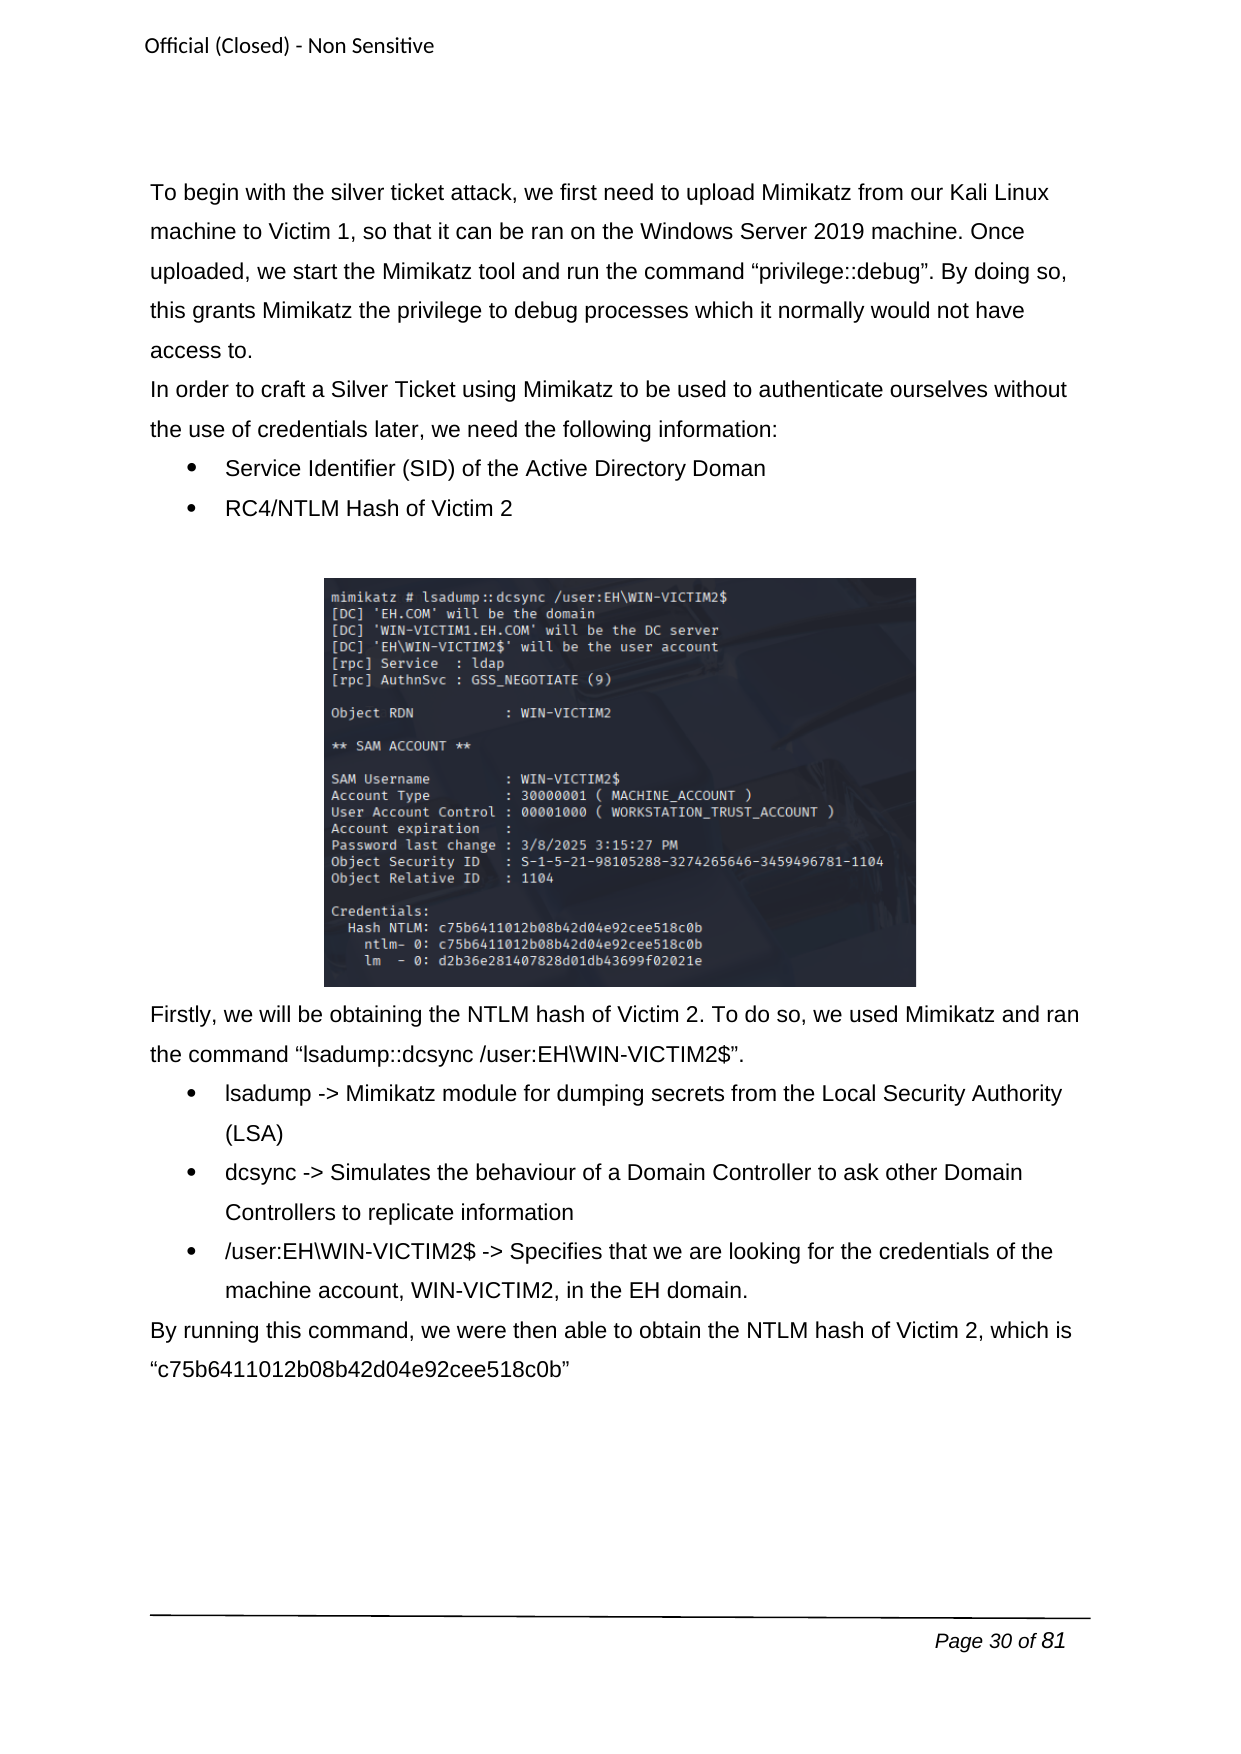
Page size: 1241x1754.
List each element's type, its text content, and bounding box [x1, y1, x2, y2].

list RC4/NTLM Hash of Victim 2 [187, 495, 1090, 522]
list /user:EH\WIN-VICTIM2$ -> Specifies that we are looking for the credentials of the machine account, WIN-VICTIM2, in the EH domain. [187, 1238, 1090, 1304]
list lsadump -> Mimikatz module for dumping secrets from the Local Security Authority (LSA) [187, 1080, 1090, 1146]
list dcsync -> Simulates the behaviour of a Domain Controller to ask other Domain Controllers to replicate information [187, 1159, 1090, 1225]
text By running this command, we were then able to obtain the NTLM hash of Victim 2, which is “c75b6411012b08b42d04e92cee518c0b” [150, 1317, 1090, 1383]
list Service Identifier (SID) of the Active Directory Doman [187, 455, 1090, 482]
text Firstly, we will be obtaining the NTLM hash of Victim 2. To do so, we used Mimikatz and ran the command “lsadump::dcsync /user:EH\WIN-VICTIM2$”. [150, 1001, 1090, 1067]
text To begin with the silver ticket attack, we first need to upload Mimikatz from our Kali Linux machine to Victim 1, so that it can be ran on the Windows Server 2019 machine. Once uploaded, we start the Mimikatz tool and run the command “privilege::debug”. By doing so, this grants Mimikatz the privilege to debug processes which it normally would not have access to. [150, 179, 1090, 363]
text In order to craft a Silver Ticket using Mimikatz to be used to authenticate ourselves without the use of credentials later, we need the following information: [150, 376, 1090, 442]
